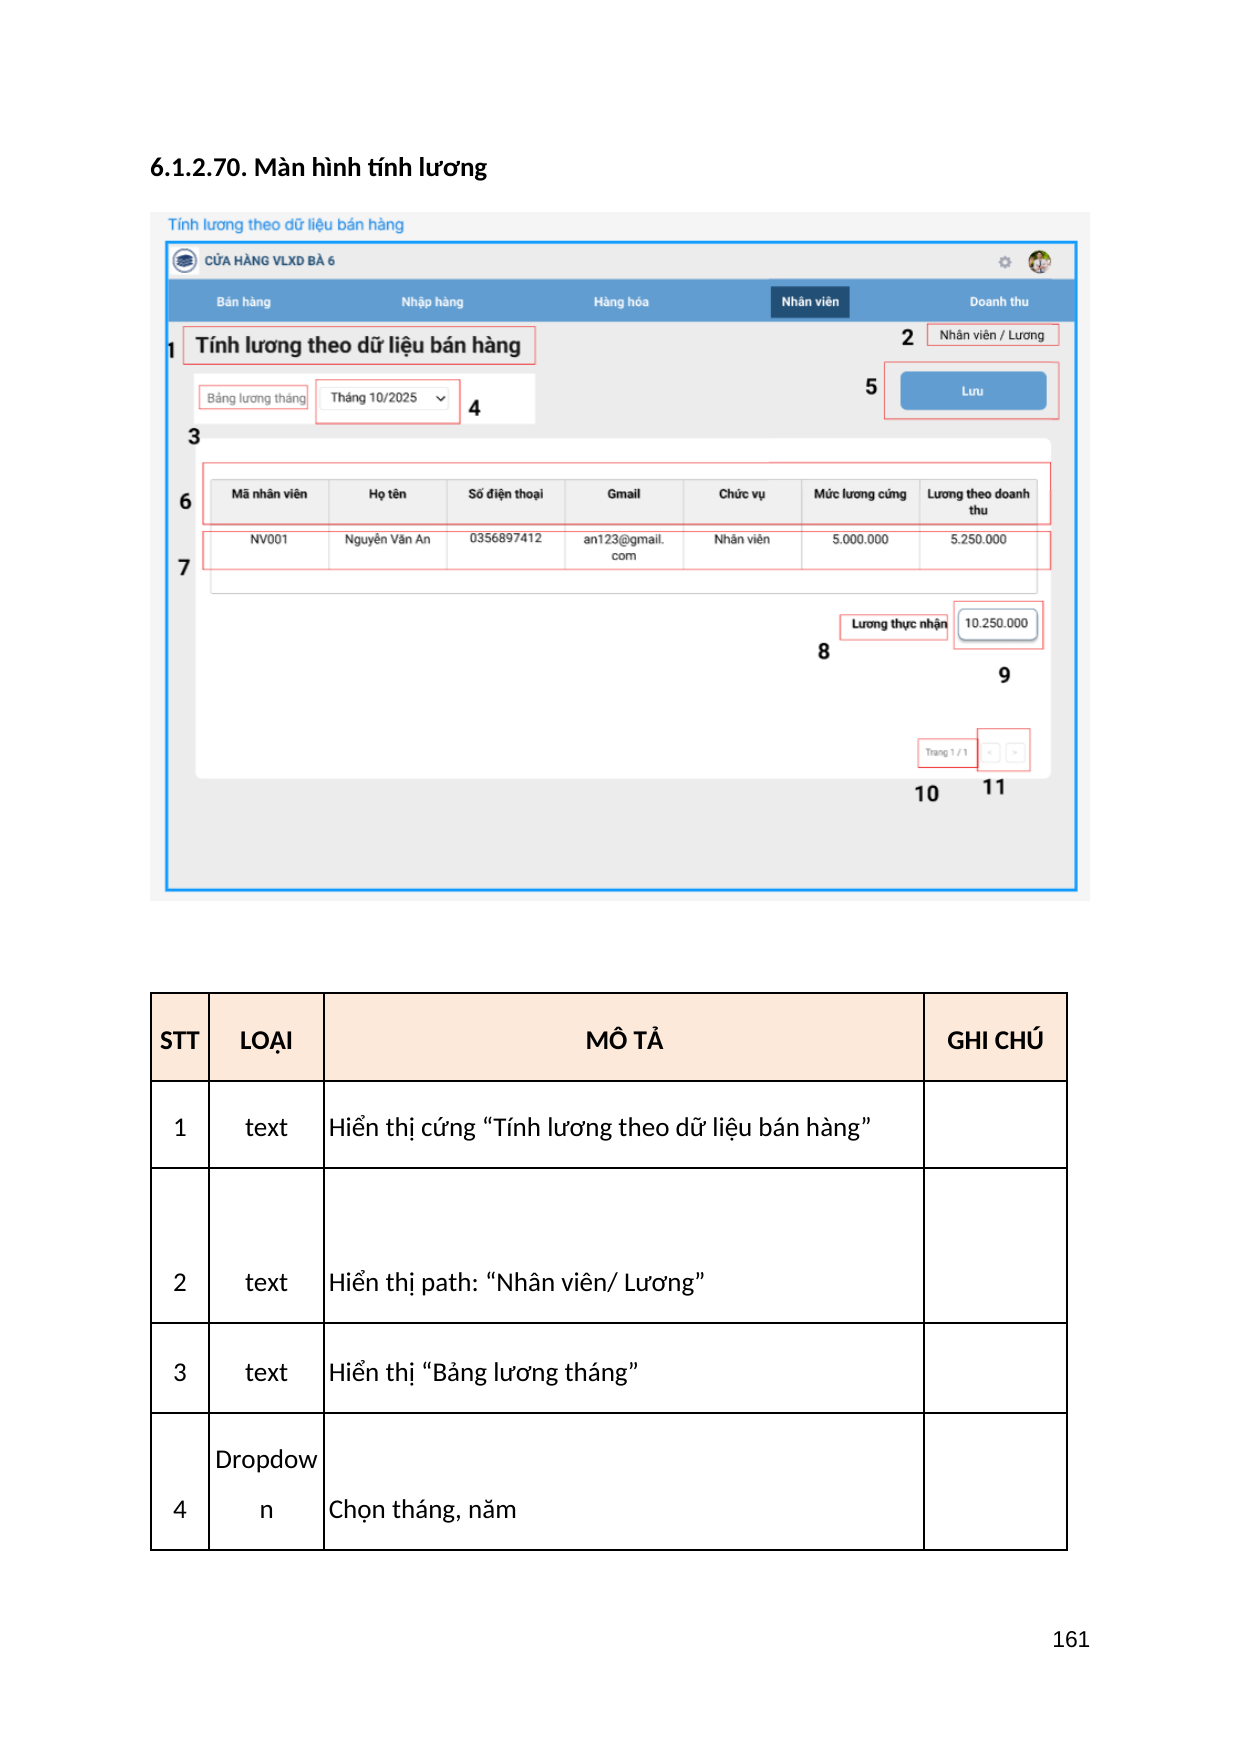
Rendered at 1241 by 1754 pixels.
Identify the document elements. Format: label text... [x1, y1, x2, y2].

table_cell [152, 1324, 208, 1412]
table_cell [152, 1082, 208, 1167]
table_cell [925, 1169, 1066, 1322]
subtitle 6.1.2.70. Màn hình tính lương [150, 150, 1090, 183]
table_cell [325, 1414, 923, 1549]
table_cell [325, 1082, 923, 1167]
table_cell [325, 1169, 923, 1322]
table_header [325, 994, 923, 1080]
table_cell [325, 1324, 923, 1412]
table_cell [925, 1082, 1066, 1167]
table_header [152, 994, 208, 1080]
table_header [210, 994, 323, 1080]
picture [150, 212, 1091, 901]
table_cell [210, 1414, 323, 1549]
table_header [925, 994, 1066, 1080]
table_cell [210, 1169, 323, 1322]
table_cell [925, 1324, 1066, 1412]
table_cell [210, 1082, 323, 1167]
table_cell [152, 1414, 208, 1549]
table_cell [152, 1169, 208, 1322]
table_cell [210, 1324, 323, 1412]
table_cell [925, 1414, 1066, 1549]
